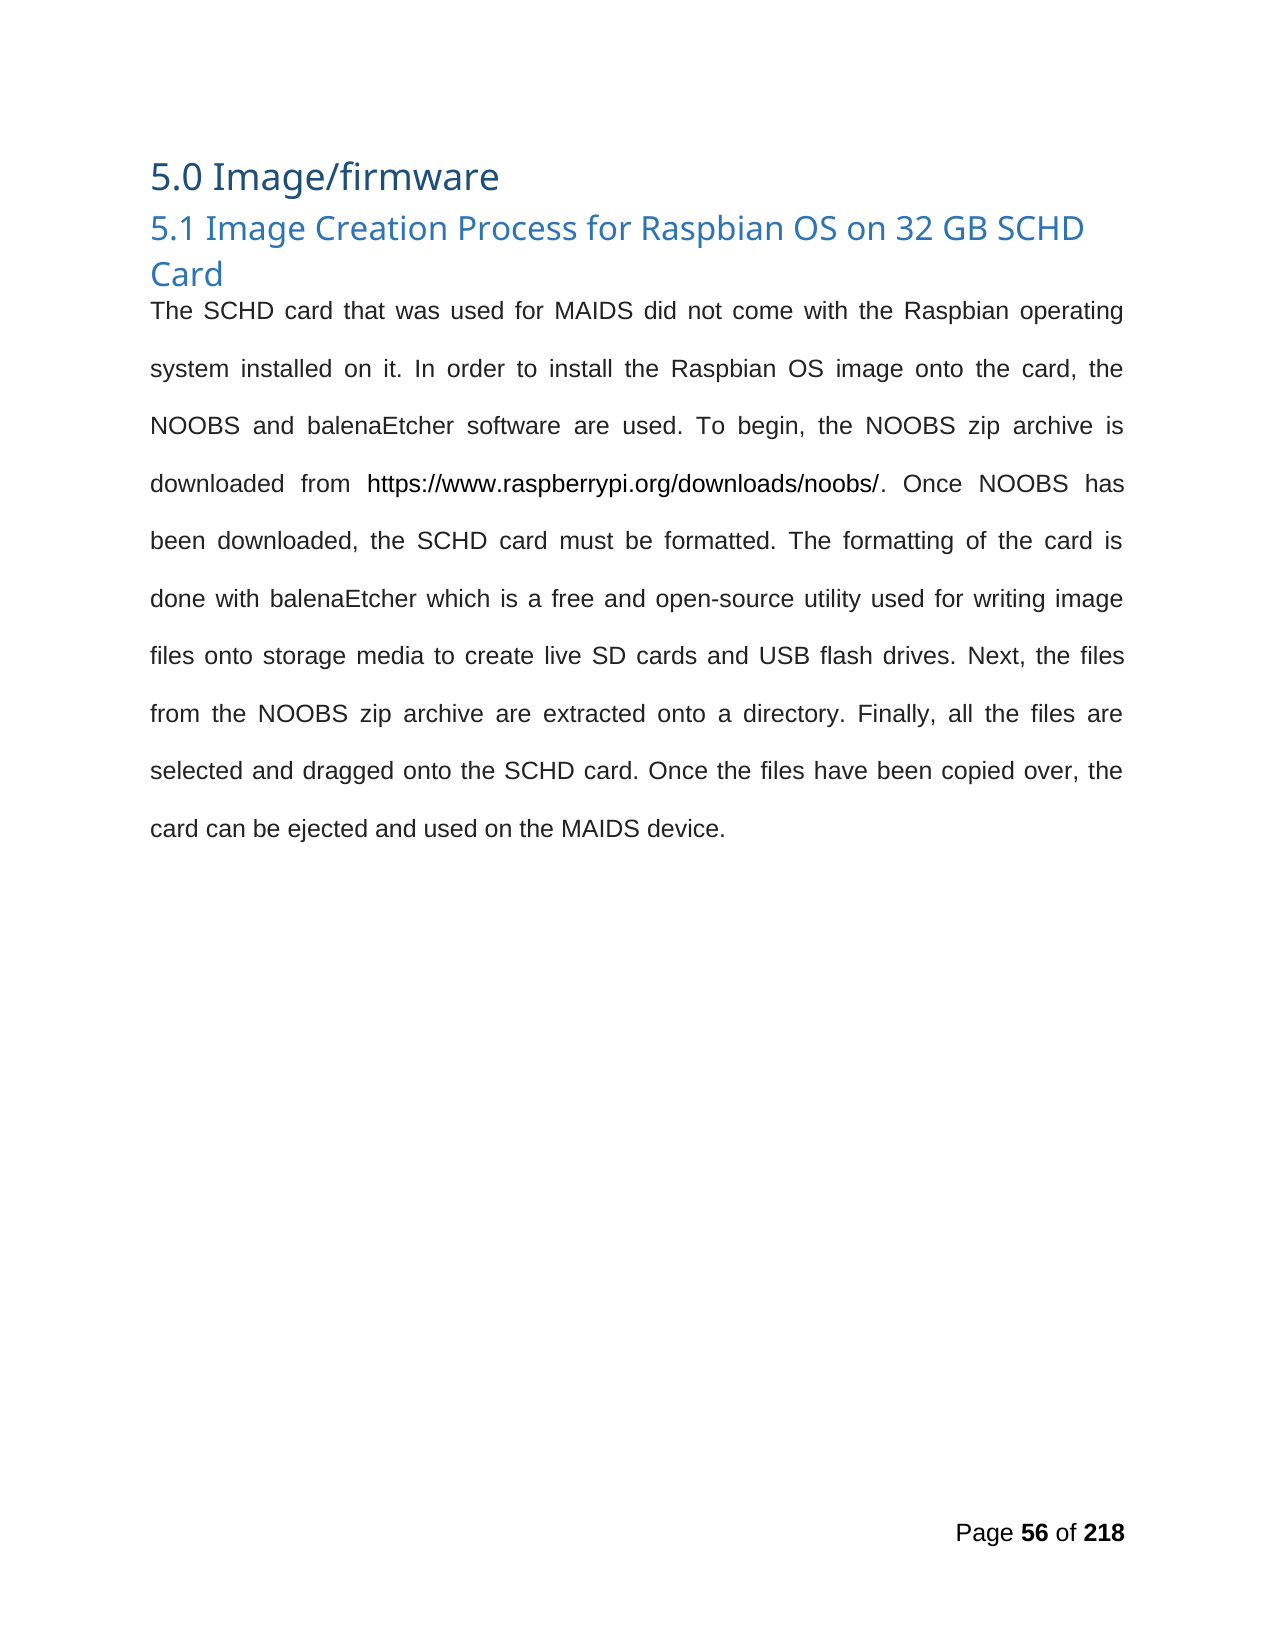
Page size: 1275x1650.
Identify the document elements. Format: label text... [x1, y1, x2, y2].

subtitle 5.0 Image/firmware [150, 150, 1125, 201]
text The SCHD card that was used for MAIDS did not come with the Raspbian operating system installed on it. In order to install the Raspbian OS image onto the card, the NOOBS and balenaEtcher software are used. To begin, the NOOBS zip archive is downloaded from https://www.raspberrypi.org/downloads/noobs/. Once NOOBS has been downloaded, the SCHD card must be formatted. The formatting of the card is done with balenaEtcher which is a free and open-source utility used for writing image files onto storage media to create live SD cards and USB flash drives. Next, the files from the NOOBS zip archive are extracted onto a directory. Finally, all the files are selected and dragged onto the SCHD card. Once the files have been copied over, the card can be ejected and used on the MAIDS device. [150, 296, 1125, 842]
subtitle 5.1 Image Creation Process for Raspbian OS on 32 GB SCHD Card [150, 205, 1125, 296]
